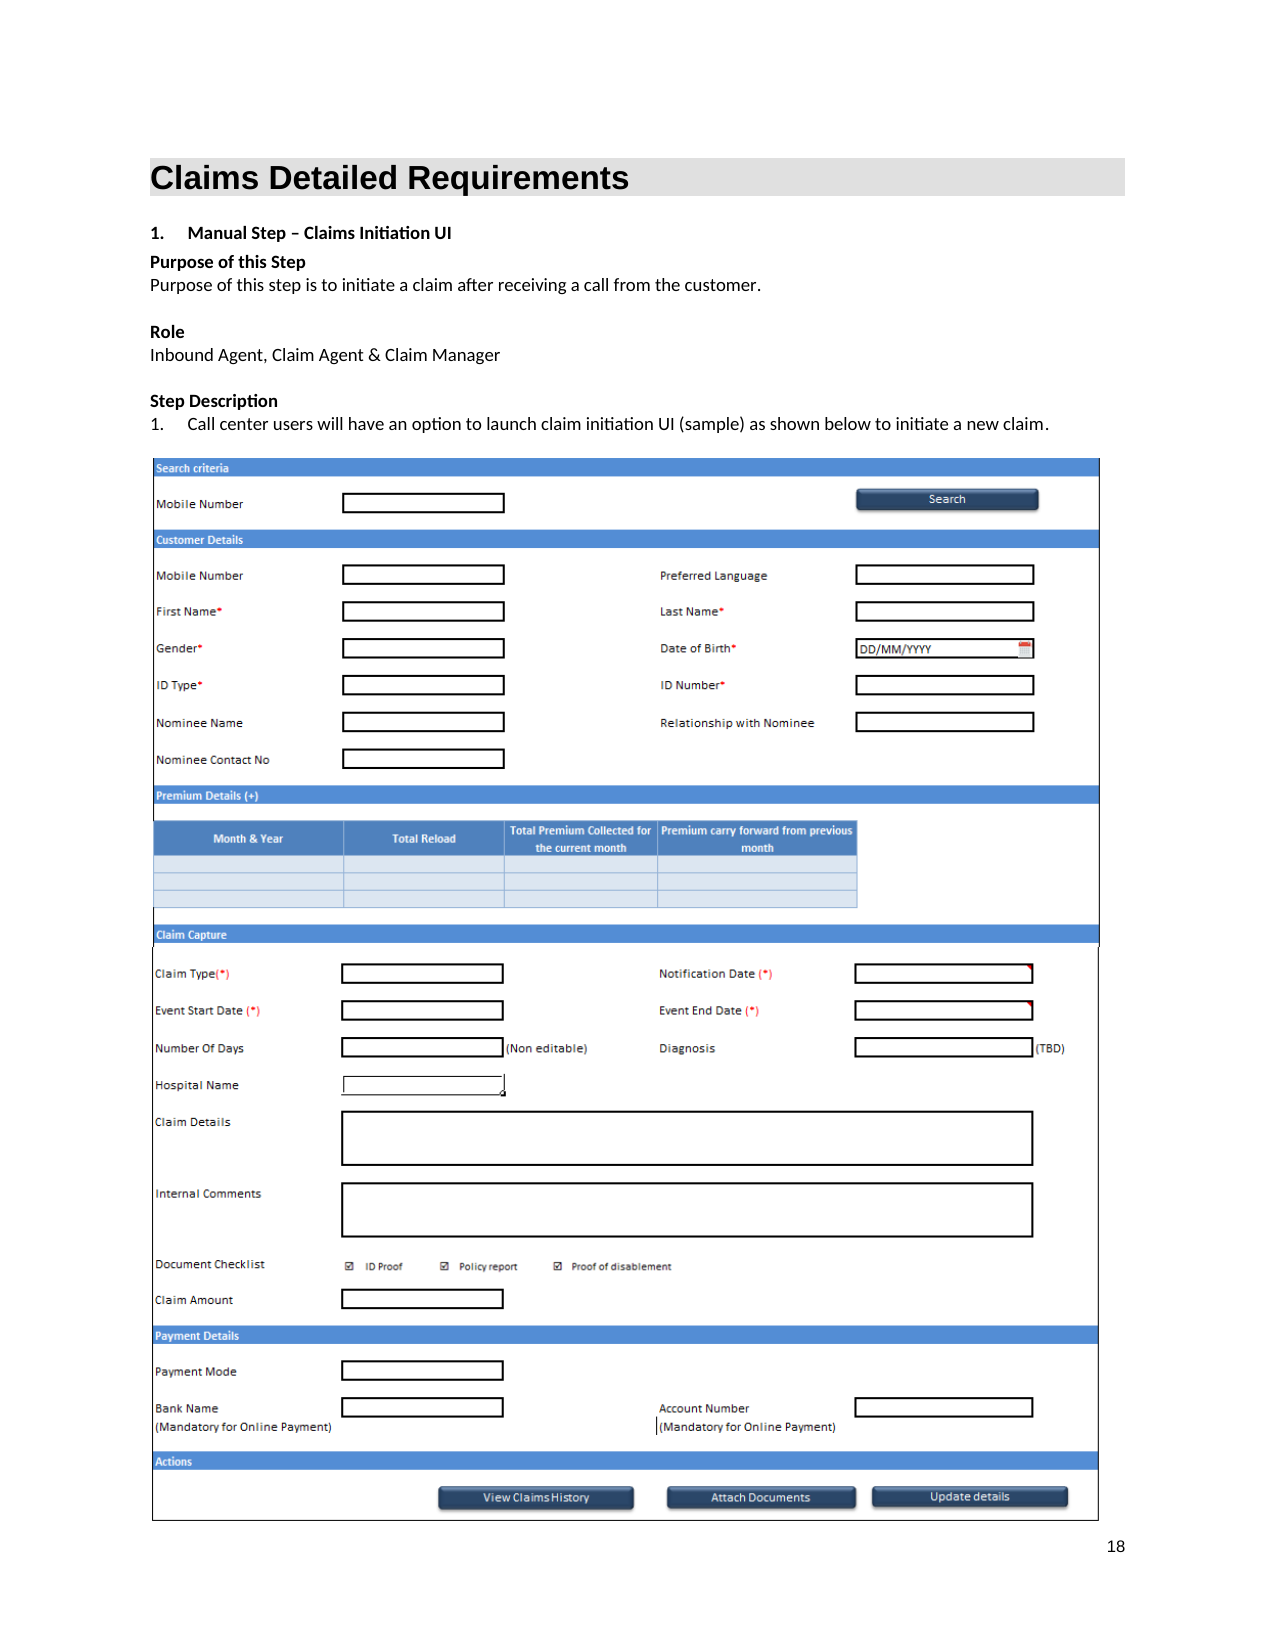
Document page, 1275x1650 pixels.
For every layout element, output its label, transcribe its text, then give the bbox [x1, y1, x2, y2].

subtitle Claims Detailed Requirements [150, 158, 1125, 196]
list Call center users will have an option to launch claim initiation UI (sample) as shown below to initiate a new claim. [150, 412, 1125, 435]
text Role [150, 320, 1125, 343]
text Step Description [150, 389, 1125, 412]
subtitle Manual Step – Claims Initiation UI [150, 221, 1125, 244]
picture [150, 457, 1106, 1524]
text Purpose of this step is to initiate a claim after receiving a call from the customer. [150, 273, 1125, 296]
text Inbound Agent, Claim Agent & Claim Manager [150, 343, 1125, 366]
text Purpose of this Step [150, 251, 1125, 273]
